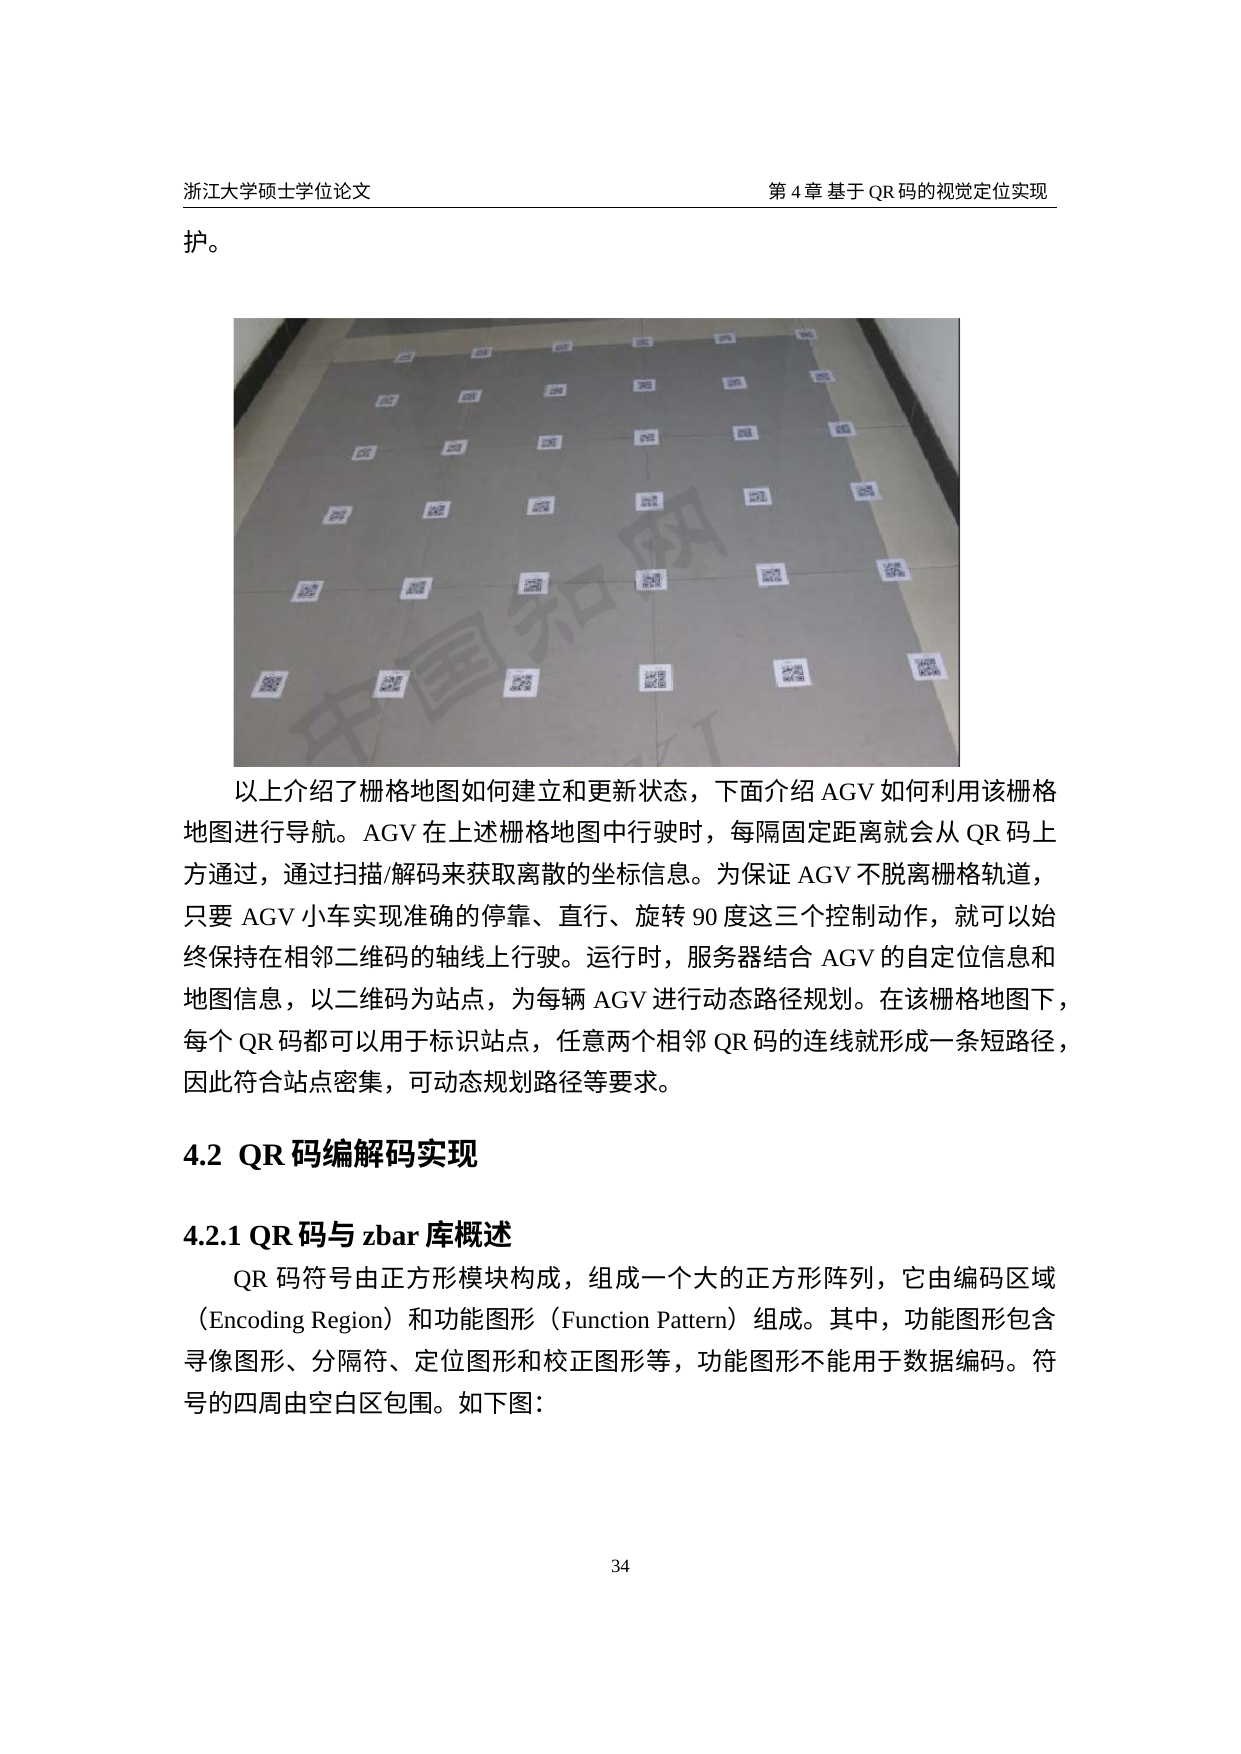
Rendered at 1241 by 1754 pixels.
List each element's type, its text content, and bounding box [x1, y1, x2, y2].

subtitle QR码编解码实现 [183, 1129, 1057, 1174]
subtitle QR码与zbar库概述 [183, 1211, 1057, 1254]
list QR 码符号由正方形模块构成，组成一个大的正方形阵列，它由编码区域（Encoding Region）和功能图形（Function Pattern）组成。其中，功能图形包含寻像图形、分隔符、定位图形和校正图形等，功能图形不能用于数据编码。符号的四周由空白区包围。如下图： [183, 1254, 1057, 1420]
picture [233, 317, 962, 767]
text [183, 218, 1057, 260]
